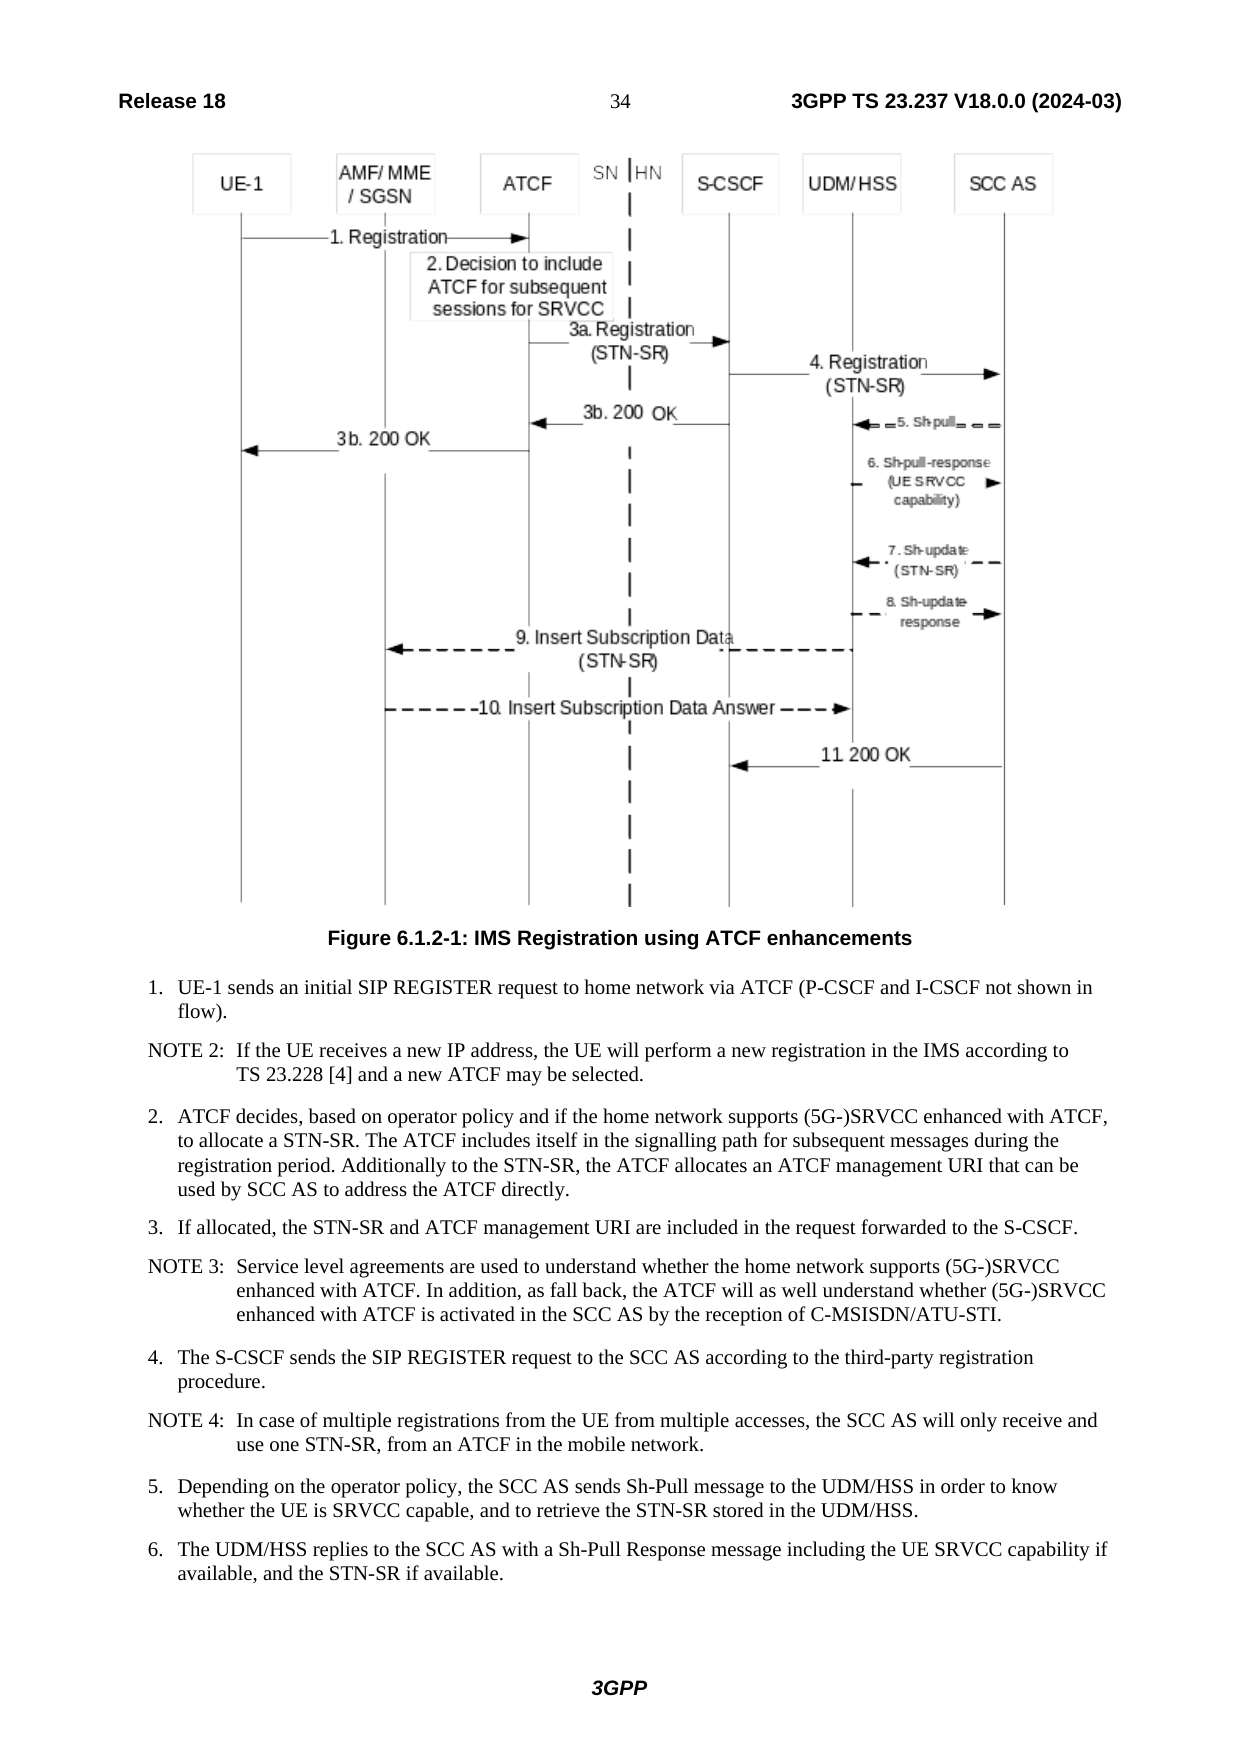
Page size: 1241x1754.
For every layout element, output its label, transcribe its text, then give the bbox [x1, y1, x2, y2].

text NOTE 3: Service level agreements are used to understand whether the home network supports (5G-)SRVCC enhanced with ATCF. In addition, as fall back, the ATCF will as well understand whether (5G-)SRVCC enhanced with ATCF is activated in the SCC AS by the reception of C-MSISDN/ATU-STI. [148, 1254, 1122, 1326]
text NOTE 2: If the UE receives a new IP address, the UE will perform a new registration in the IMS according to TS 23.228 [4] and a new ATCF may be selected. [148, 1037, 1122, 1086]
text Figure 6.1.2-1: IMS Registration using ATCF enhancements [118, 926, 1122, 950]
text 4. The S-CSCF sends the SIP REGISTER request to the SCC AS according to the third-party registration procedure. [148, 1345, 1122, 1393]
text 5. Depending on the operator policy, the SCC AS sends Sh-Pull message to the UDM/HSS in order to know whether the UE is SRVCC capable, and to retrieve the STN-SR stored in the UDM/HSS. [148, 1474, 1122, 1522]
text 3. If allocated, the STN-SR and ATCF management URI are included in the request forwarded to the S-CSCF. [148, 1215, 1122, 1239]
text 2. ATCF decides, based on operator policy and if the home network supports (5G-)SRVCC enhanced with ATCF, to allocate a STN-SR. The ATCF includes itself in the signalling path for subsequent messages during the registration period. Additionally to the STN-SR, the ATCF allocates an ATCF management URI that can be used by SCC AS to address the ATCF directly. [148, 1104, 1122, 1201]
text NOTE 4: In case of multiple registrations from the UE from multiple accesses, the SCC AS will only receive and use one STN-SR, from an ATCF in the mobile network. [148, 1407, 1122, 1456]
text 1. UE-1 sends an initial SIP REGISTER request to home network via ATCF (P-CSCF and I-CSCF not shown in flow). [148, 975, 1122, 1023]
text 6. The UDM/HSS replies to the SCC AS with a Sh-Pull Response message including the UE SRVCC capability if available, and the STN-SR if available. [148, 1537, 1122, 1585]
